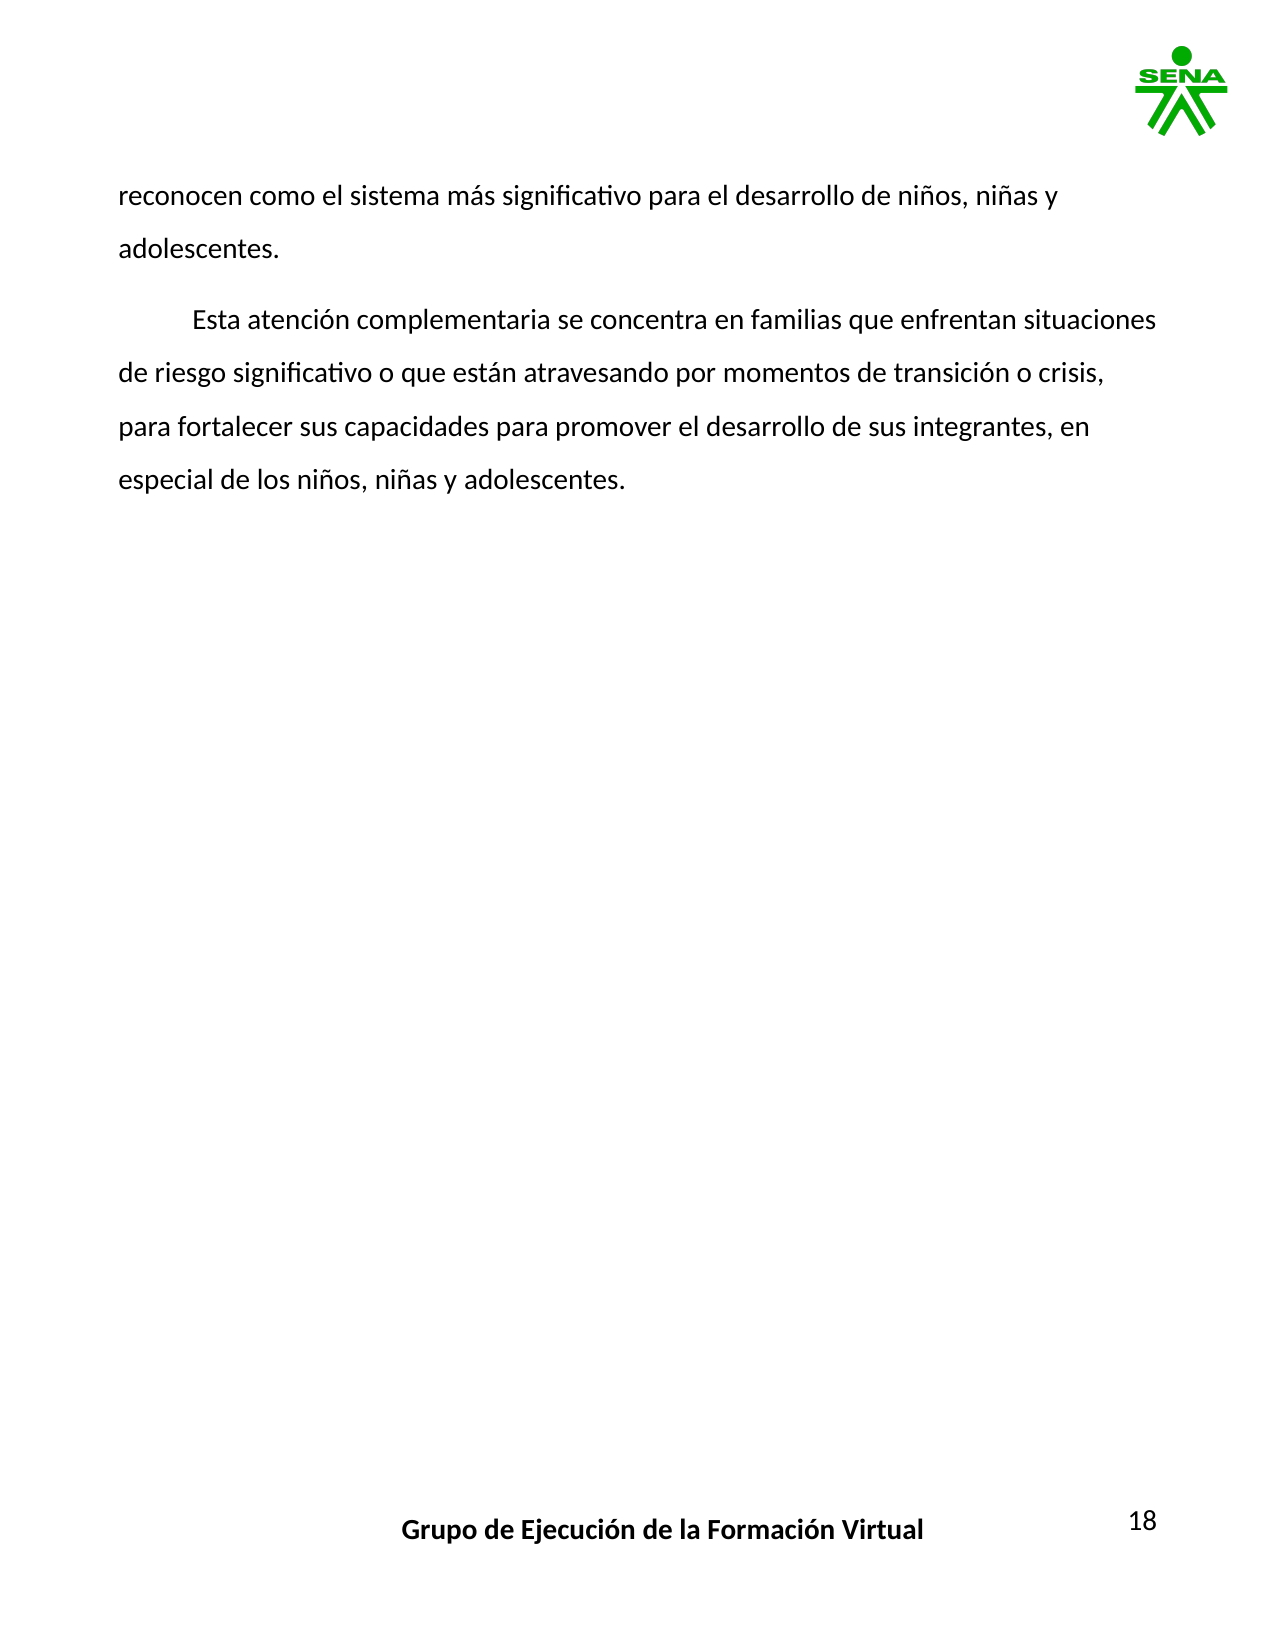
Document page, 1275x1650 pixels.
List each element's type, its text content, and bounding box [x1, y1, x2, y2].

text Esta atención complementaria se concentra en familias que enfrentan situaciones de riesgo significativo o que están atravesando por momentos de transición o crisis, para fortalecer sus capacidades para promover el desarrollo de sus integrantes, en especial de los niños, niñas y ​adolescentes. [118, 301, 1157, 497]
picture [1135, 46, 1228, 136]
